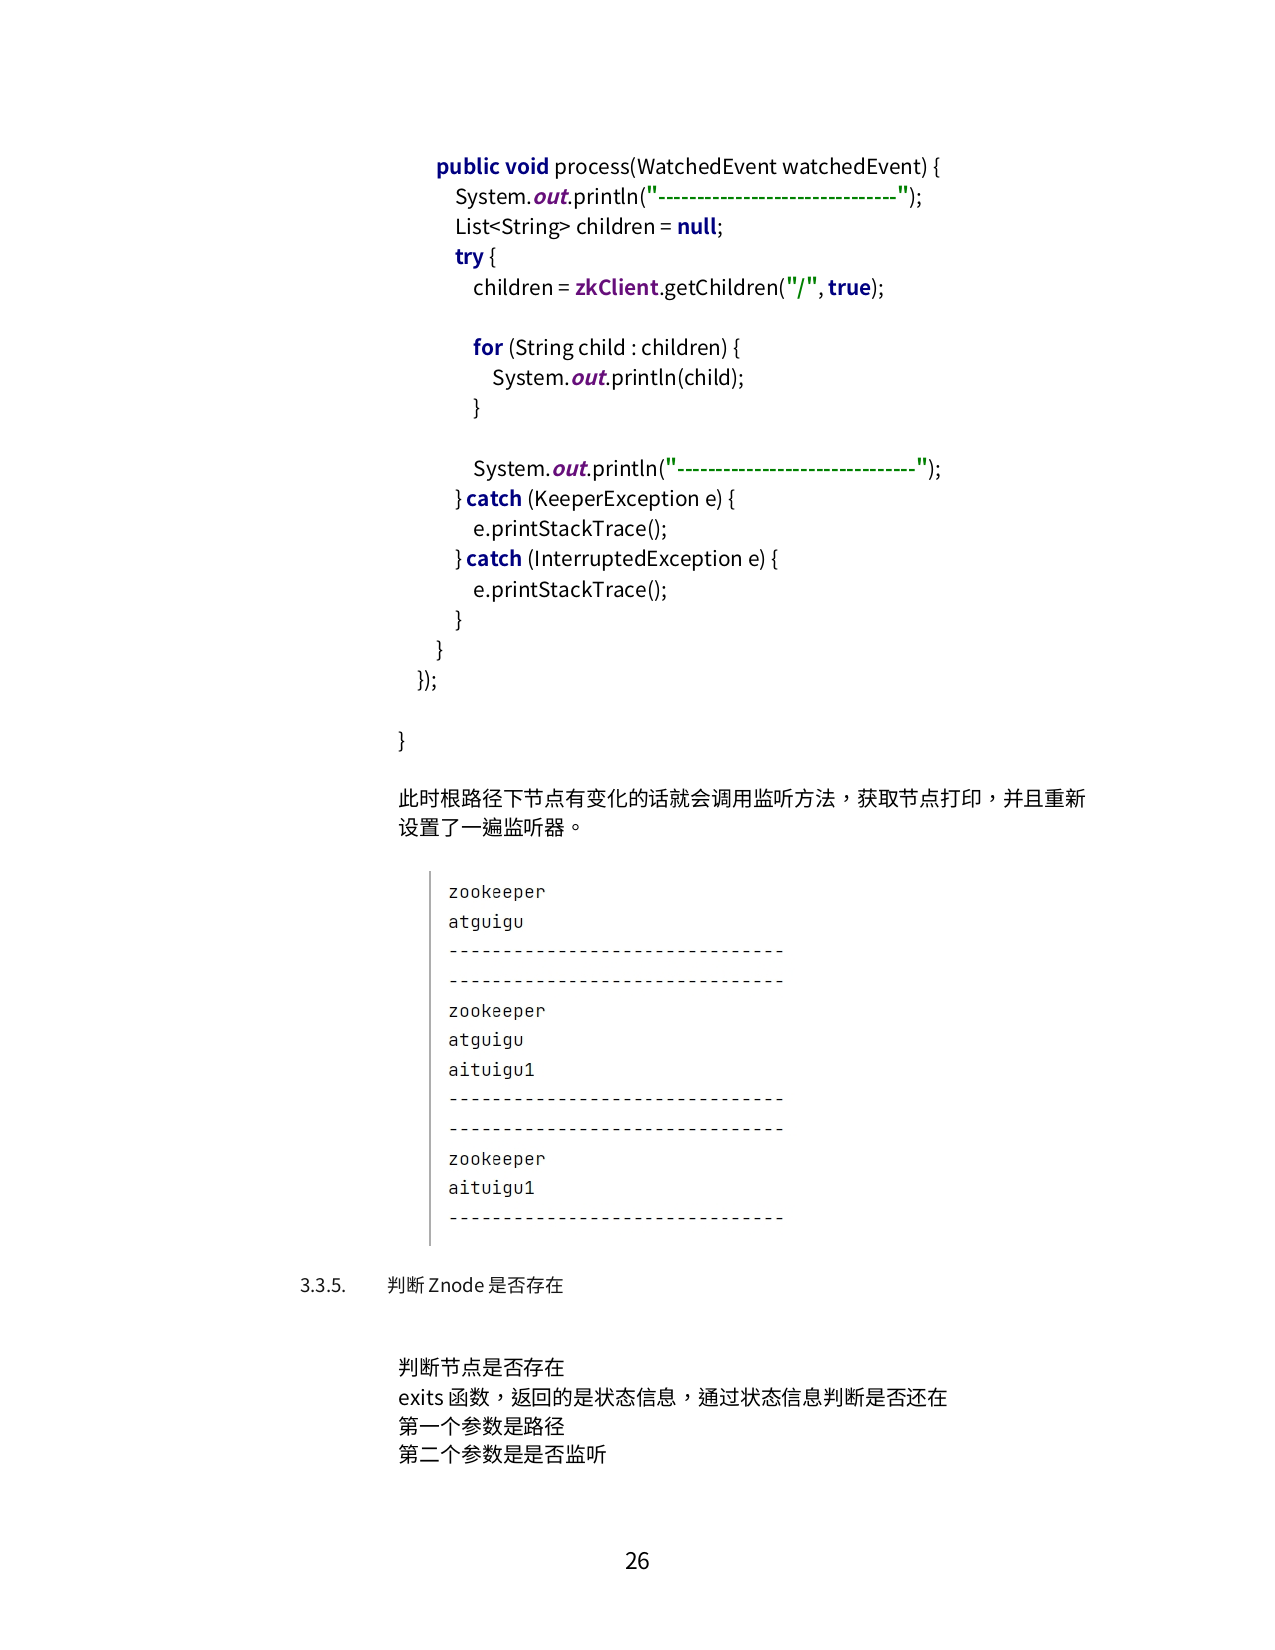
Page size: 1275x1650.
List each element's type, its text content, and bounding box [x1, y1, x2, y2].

picture [417, 871, 1107, 1246]
text 第二个参数是是否监听 [399, 1440, 1087, 1469]
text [399, 150, 1087, 754]
list 判断Znode是否存在 [300, 1271, 1087, 1298]
text 第一个参数是路径 [399, 1412, 1087, 1440]
text exits函数，返回的是状态信息，通过状态信息判断是否还在 [399, 1382, 1087, 1412]
text 判断节点是否存在 [399, 1353, 1087, 1382]
text 此时根路径下节点有变化的话就会调用监听方法，获取节点打印，并且重新设置了一遍监听器。 [399, 784, 1087, 841]
